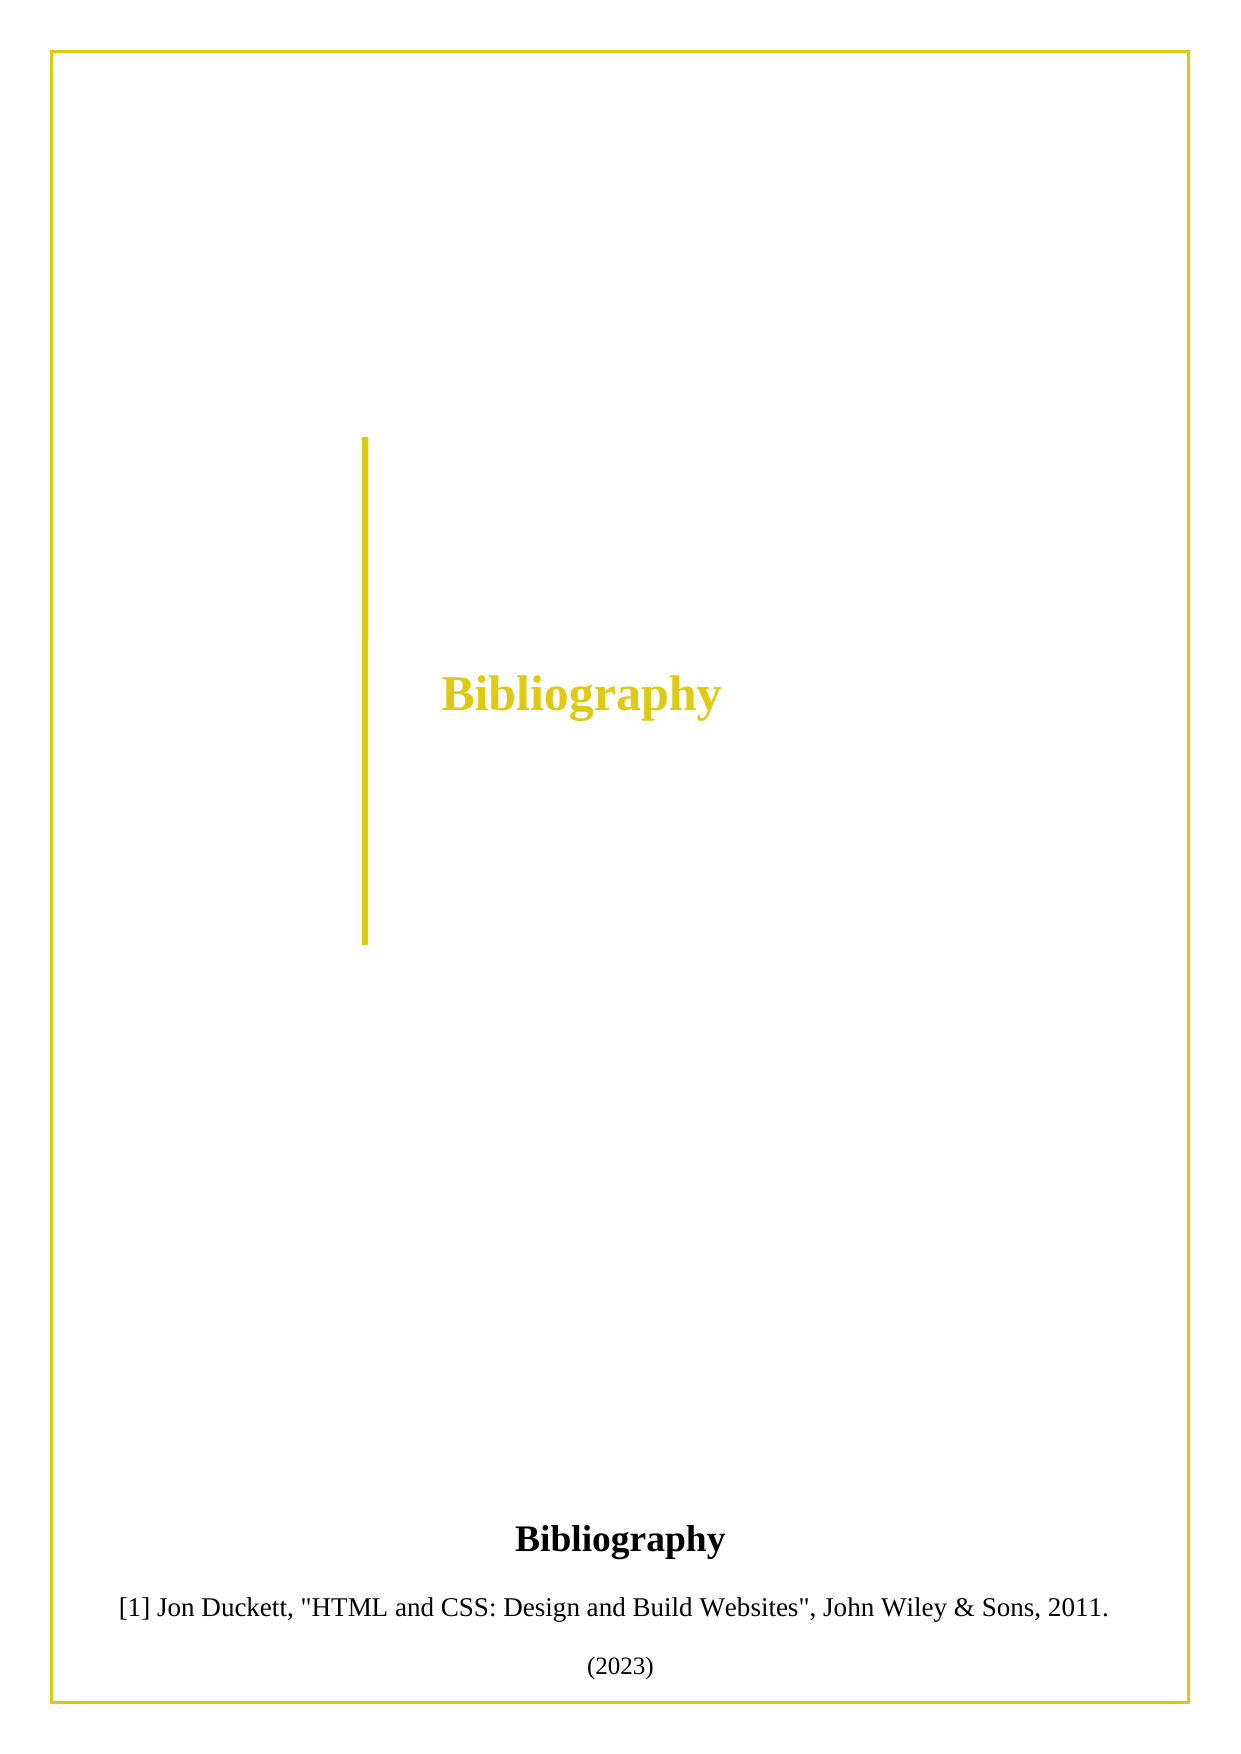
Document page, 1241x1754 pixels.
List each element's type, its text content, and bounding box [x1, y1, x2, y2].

list Jon Duckett, "HTML and CSS: Design and Build Websites", John Wiley & Sons, 2011. [118, 1591, 1122, 1622]
subtitle Bibliography [118, 1517, 1122, 1560]
